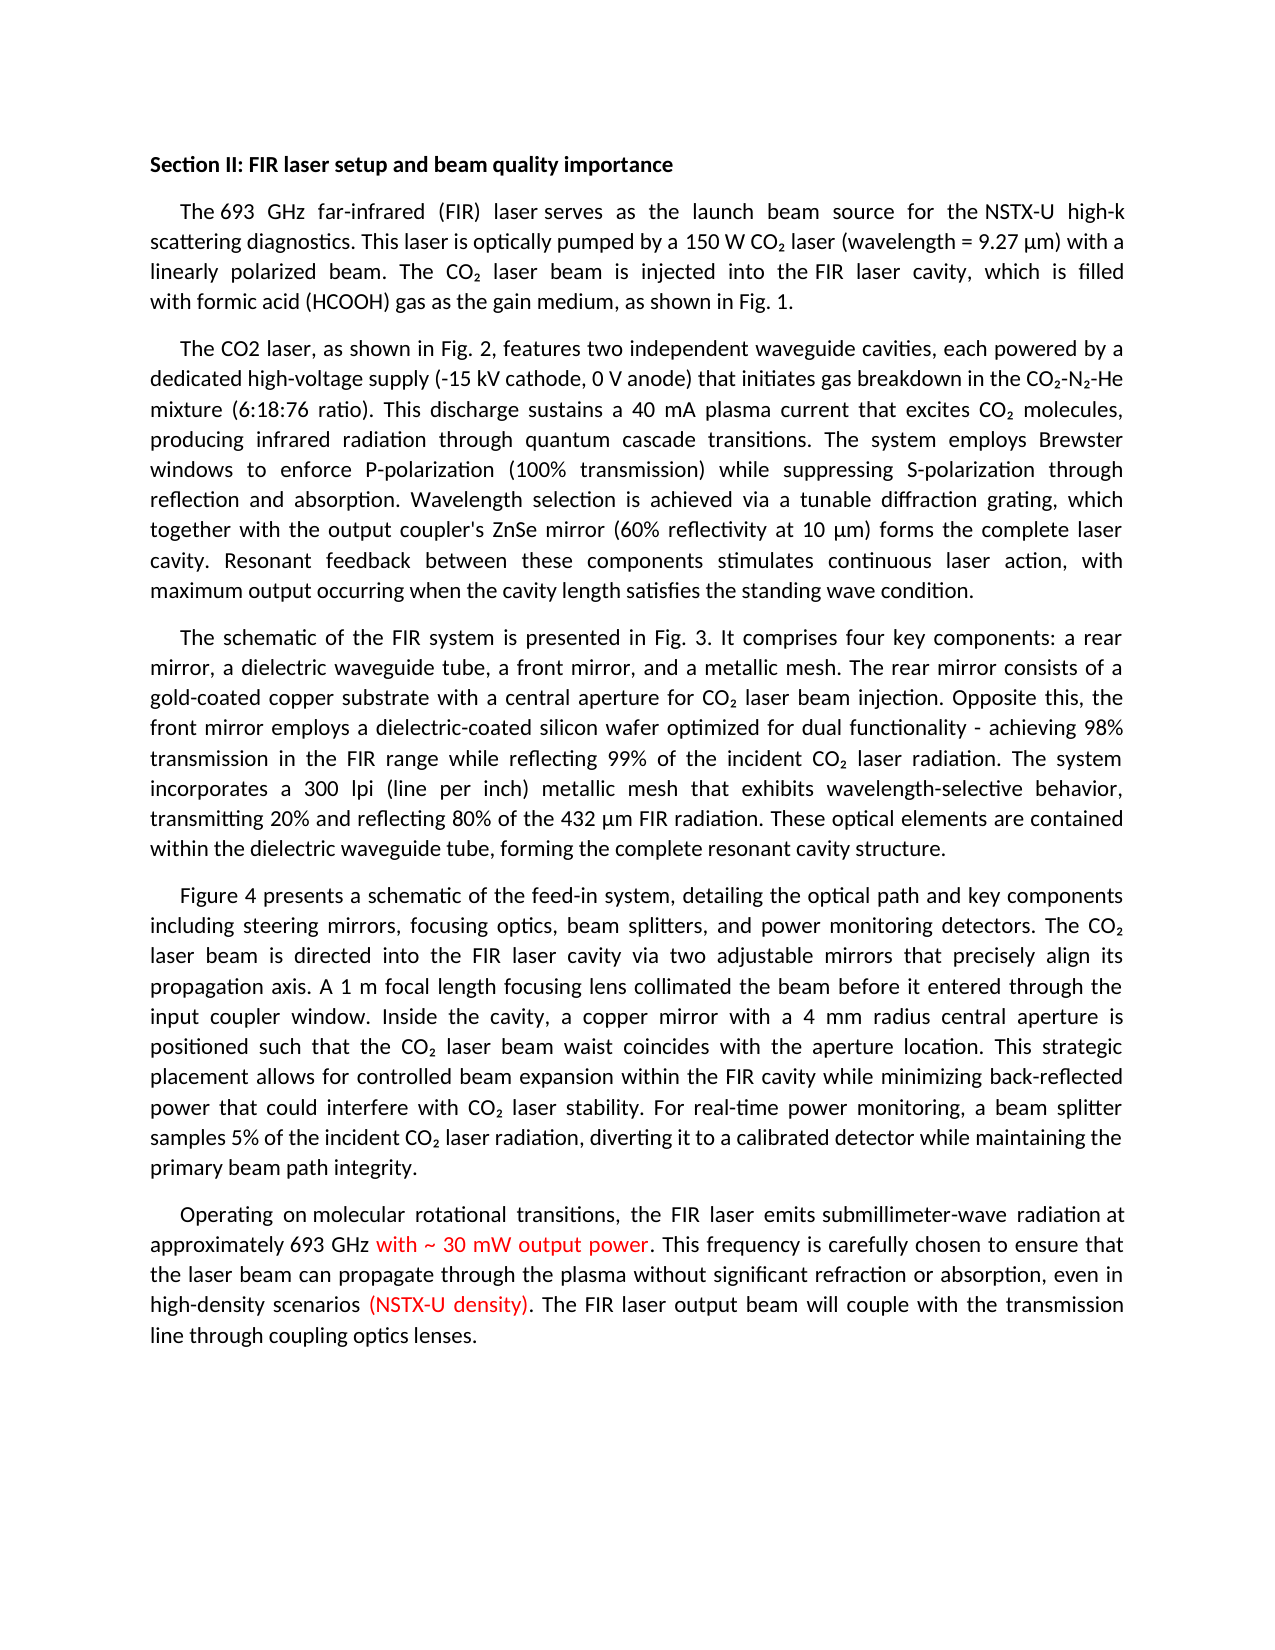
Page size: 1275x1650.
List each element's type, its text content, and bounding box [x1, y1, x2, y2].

text Operating on molecular rotational transitions, the FIR laser emits submillimeter-wave radiation at approximately 693 GHz with ~ 30 mW output power. This frequency is carefully chosen to ensure that the laser beam can propagate through the plasma without significant refraction or absorption, even in high-density scenarios (NSTX-U density). The FIR laser output beam will couple with the transmission line through coupling optics lenses. [150, 1200, 1125, 1349]
text Section II: FIR laser setup and beam quality importance [150, 150, 1125, 178]
text The 693 GHz far-infrared (FIR) laser serves as the launch beam source for the NSTX-U high-k scattering diagnostics. This laser is optically pumped by a 150 W CO₂ laser (wavelength = 9.27 μm) with a linearly polarized beam. The CO₂ laser beam is injected into the FIR laser cavity, which is filled with formic acid (HCOOH) gas as the gain medium, as shown in Fig. 1. [150, 197, 1125, 316]
text The schematic of the FIR system is presented in Fig. 3. It comprises four key components: a rear mirror, a dielectric waveguide tube, a front mirror, and a metallic mesh. The rear mirror consists of a gold-coated copper substrate with a central aperture for CO₂ laser beam injection. Opposite this, the front mirror employs a dielectric-coated silicon wafer optimized for dual functionality - achieving 98% transmission in the FIR range while reflecting 99% of the incident CO₂ laser radiation. The system incorporates a 300 lpi (line per inch) metallic mesh that exhibits wavelength-selective behavior, transmitting 20% and reflecting 80% of the 432 μm FIR radiation. These optical elements are contained within the dielectric waveguide tube, forming the complete resonant cavity structure. [150, 623, 1125, 862]
text The CO2 laser, as shown in Fig. 2, features two independent waveguide cavities, each powered by a dedicated high-voltage supply (-15 kV cathode, 0 V anode) that initiates gas breakdown in the CO₂-N₂-He mixture (6:18:76 ratio). This discharge sustains a 40 mA plasma current that excites CO₂ molecules, producing infrared radiation through quantum cascade transitions. The system employs Brewster windows to enforce P-polarization (100% transmission) while suppressing S-polarization through reflection and absorption. Wavelength selection is achieved via a tunable diffraction grating, which together with the output coupler's ZnSe mirror (60% reflectivity at 10 μm) forms the complete laser cavity. Resonant feedback between these components stimulates continuous laser action, with maximum output occurring when the cavity length satisfies the standing wave condition. [150, 334, 1125, 604]
text Figure 4 presents a schematic of the feed-in system, detailing the optical path and key components including steering mirrors, focusing optics, beam splitters, and power monitoring detectors. The CO₂ laser beam is directed into the FIR laser cavity via two adjustable mirrors that precisely align its propagation axis. A 1 m focal length focusing lens collimated the beam before it entered through the input coupler window. Inside the cavity, a copper mirror with a 4 mm radius central aperture is positioned such that the CO₂ laser beam waist coincides with the aperture location. This strategic placement allows for controlled beam expansion within the FIR cavity while minimizing back-reflected power that could interfere with CO₂ laser stability. For real-time power monitoring, a beam splitter samples 5% of the incident CO₂ laser radiation, diverting it to a calibrated detector while maintaining the primary beam path integrity. [150, 881, 1125, 1181]
